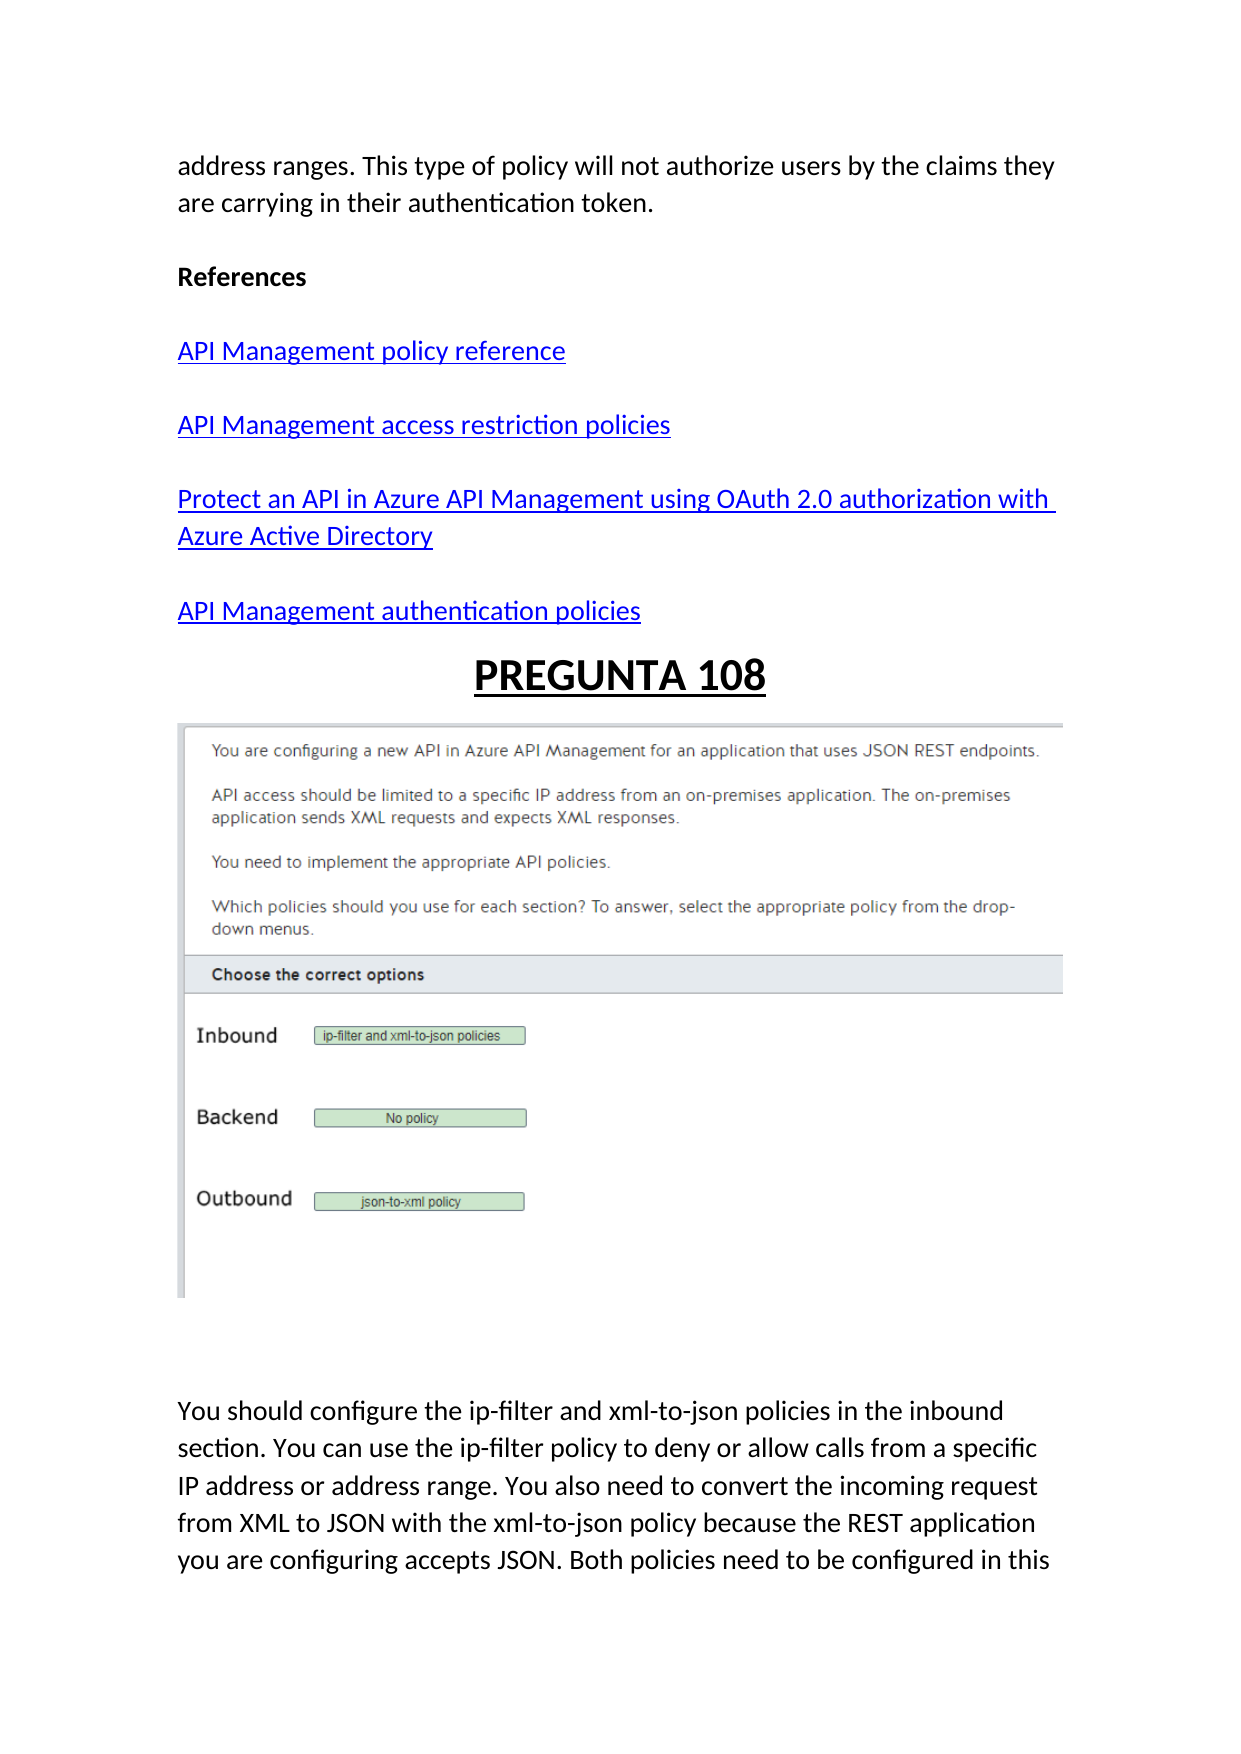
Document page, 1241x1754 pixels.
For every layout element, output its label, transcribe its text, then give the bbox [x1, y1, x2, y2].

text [177, 148, 1063, 627]
picture [177, 723, 1063, 1298]
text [177, 1393, 1063, 1576]
text PREGUNTA 108 [177, 646, 1063, 702]
